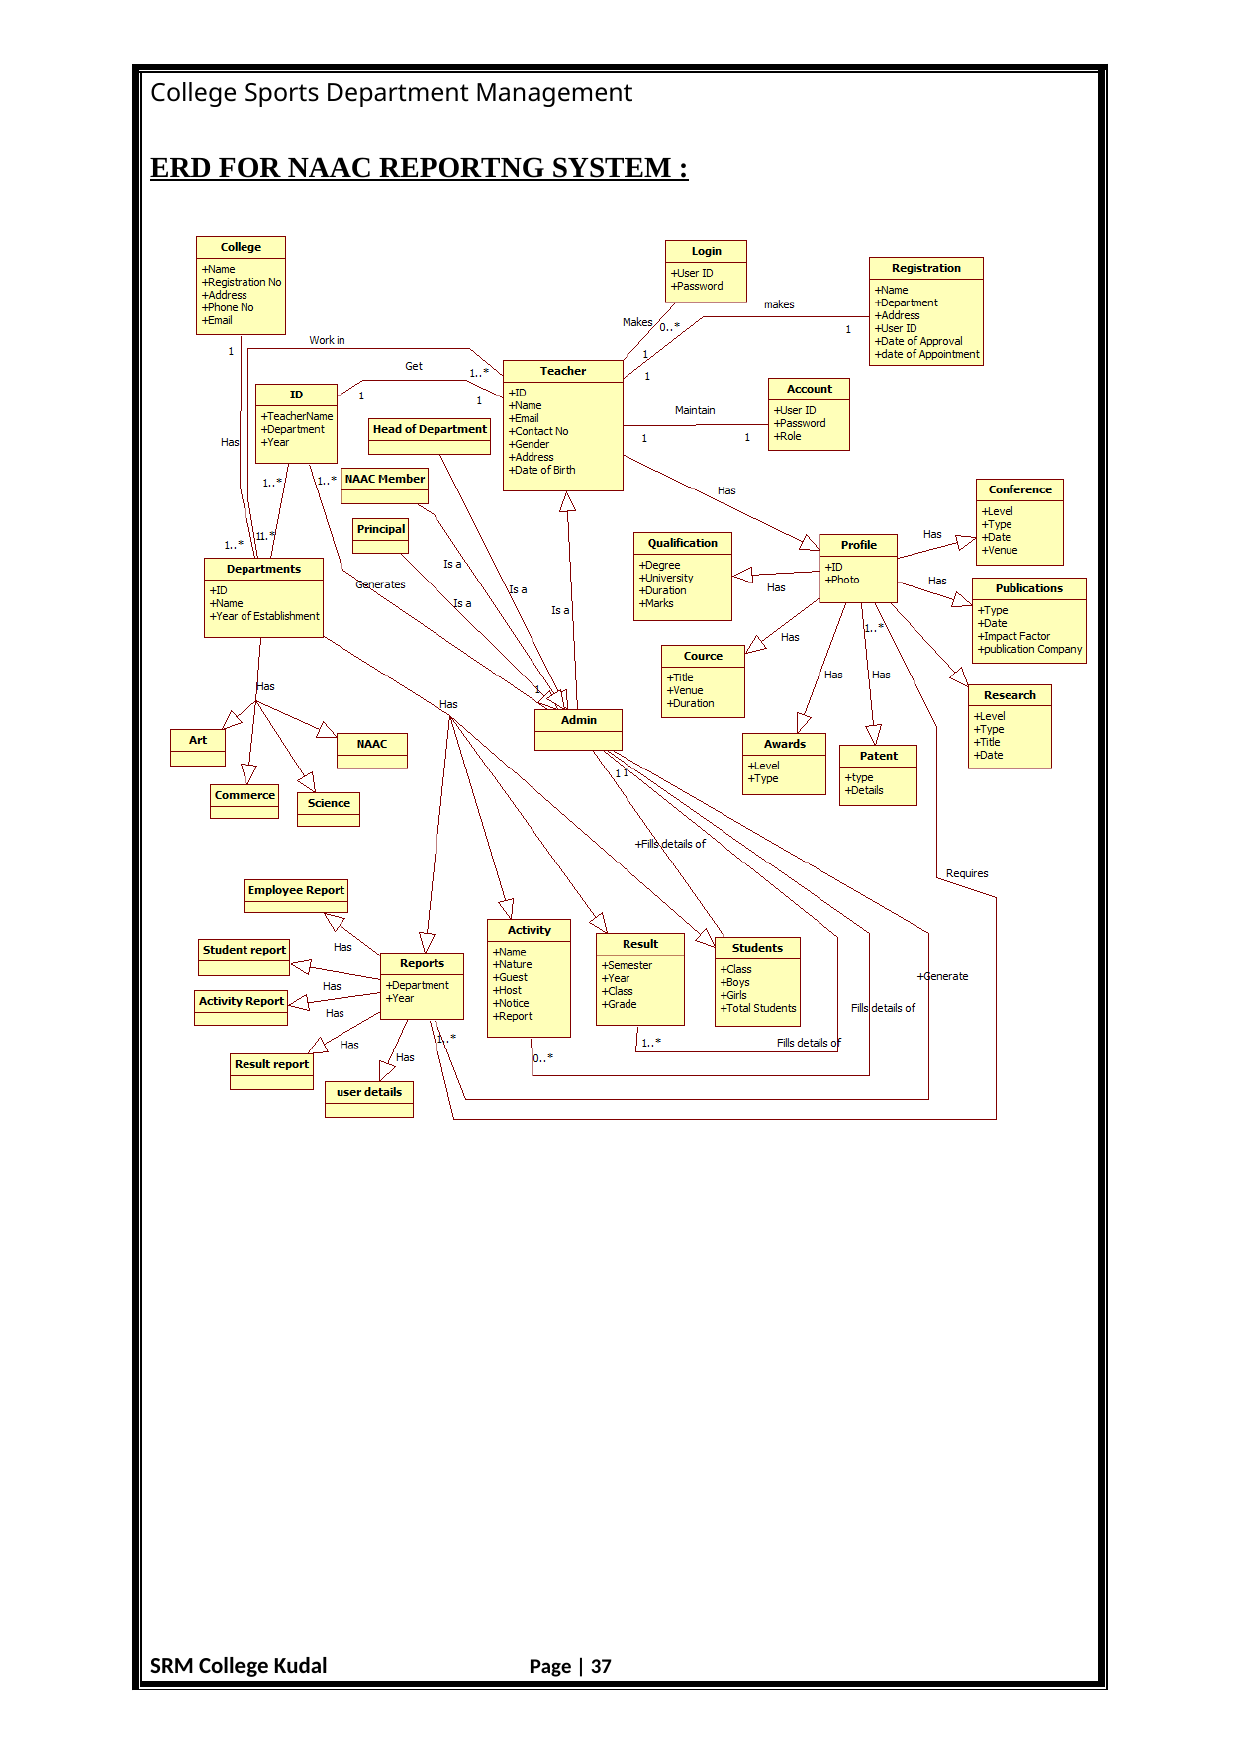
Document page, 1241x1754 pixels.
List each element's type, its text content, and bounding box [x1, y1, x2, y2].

picture [150, 209, 1098, 1142]
text ERD FOR NAAC REPORTNG SYSTEM : [150, 150, 1090, 183]
